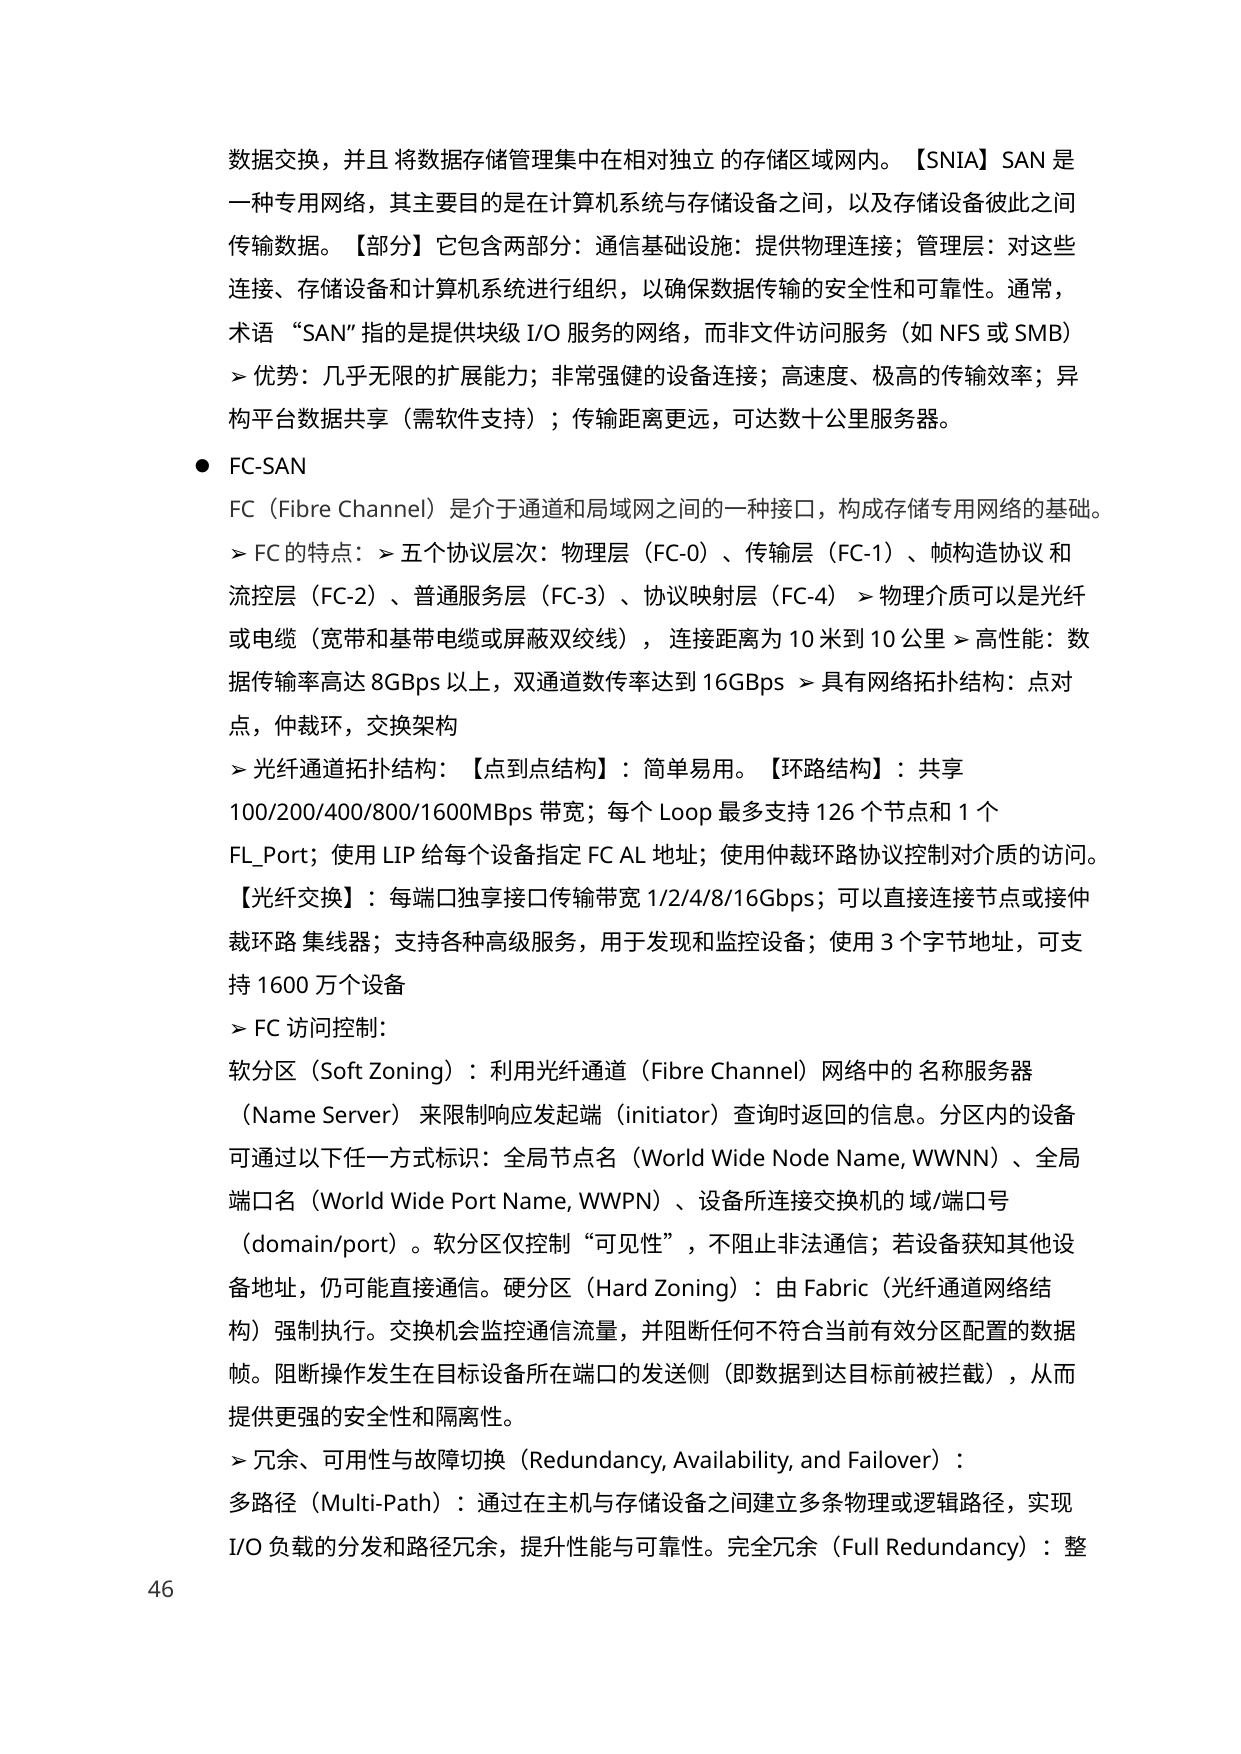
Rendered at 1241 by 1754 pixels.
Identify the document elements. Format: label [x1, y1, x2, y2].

text [228, 142, 1093, 434]
list [193, 450, 1093, 1562]
